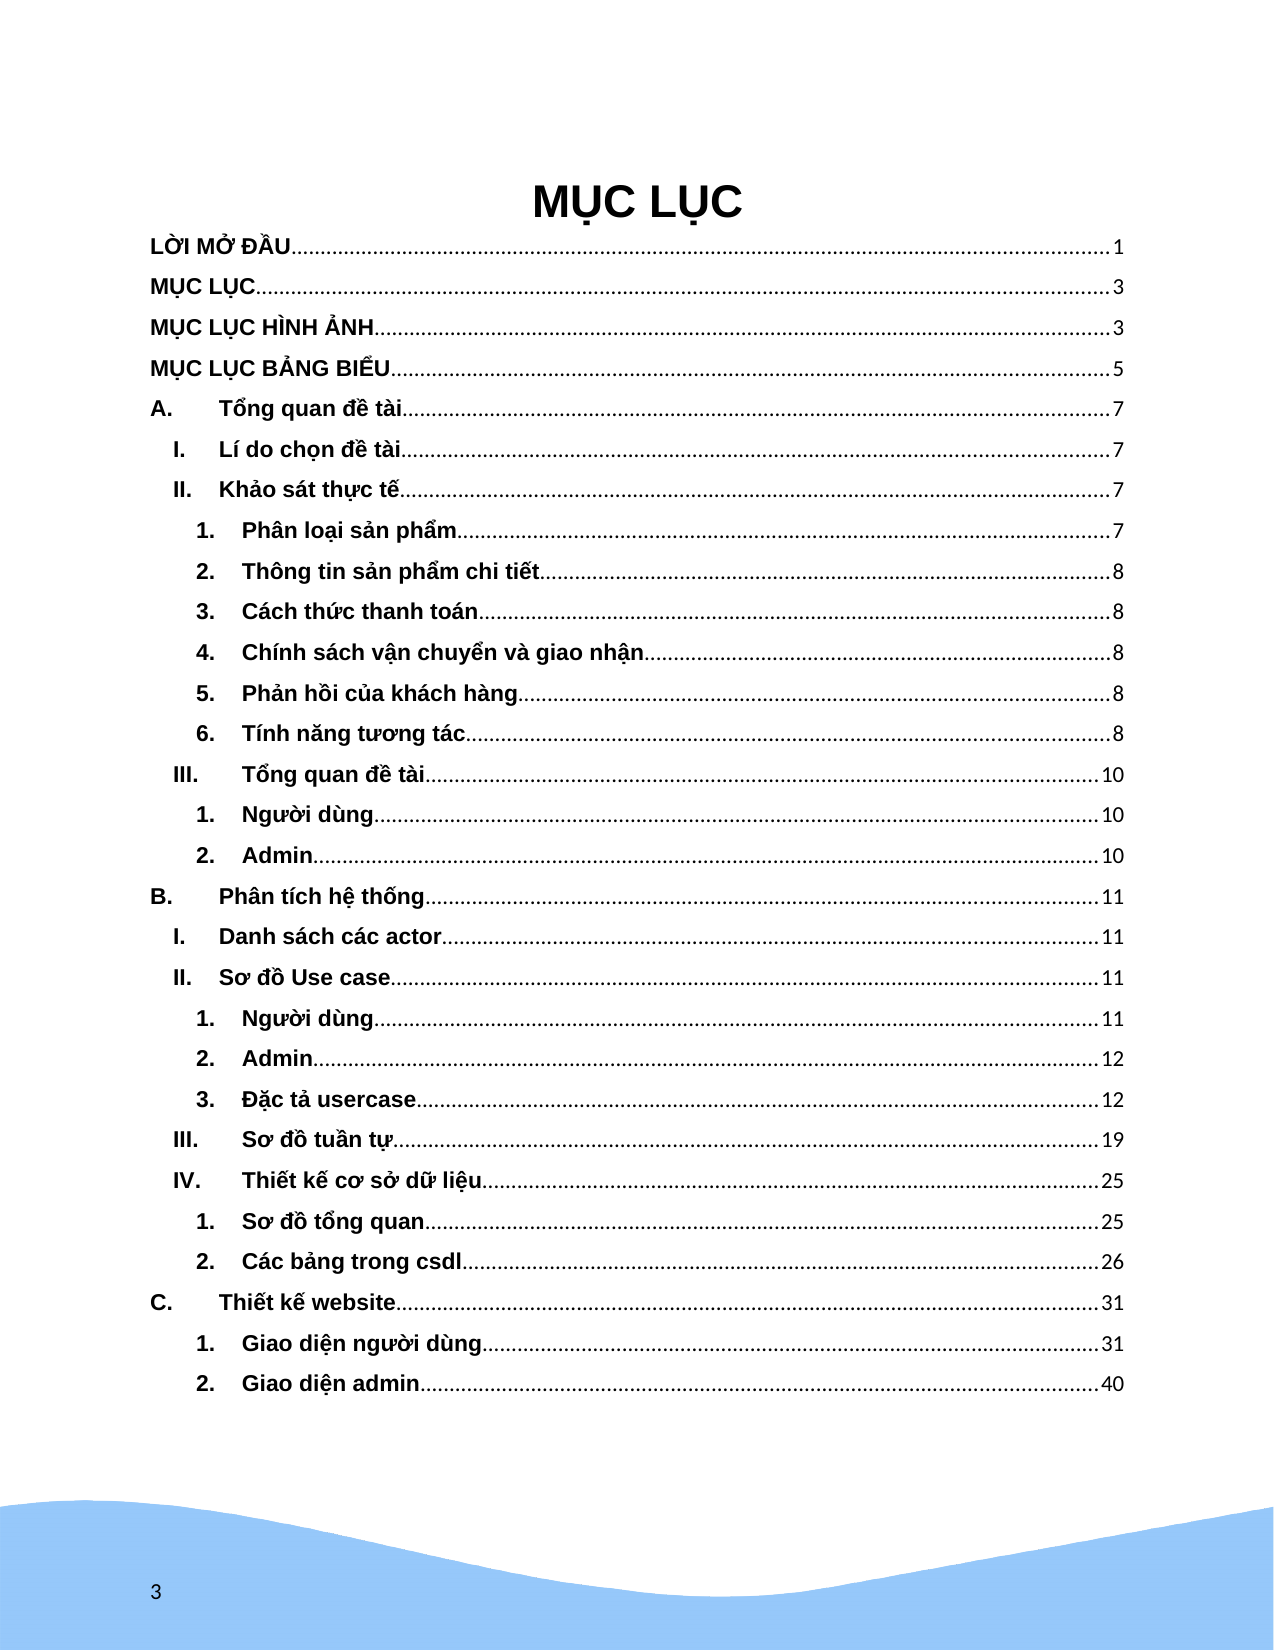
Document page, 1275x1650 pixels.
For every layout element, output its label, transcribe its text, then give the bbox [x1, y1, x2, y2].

subtitle MỤC LỤC [150, 175, 1125, 228]
picture [0, 1500, 1274, 1650]
